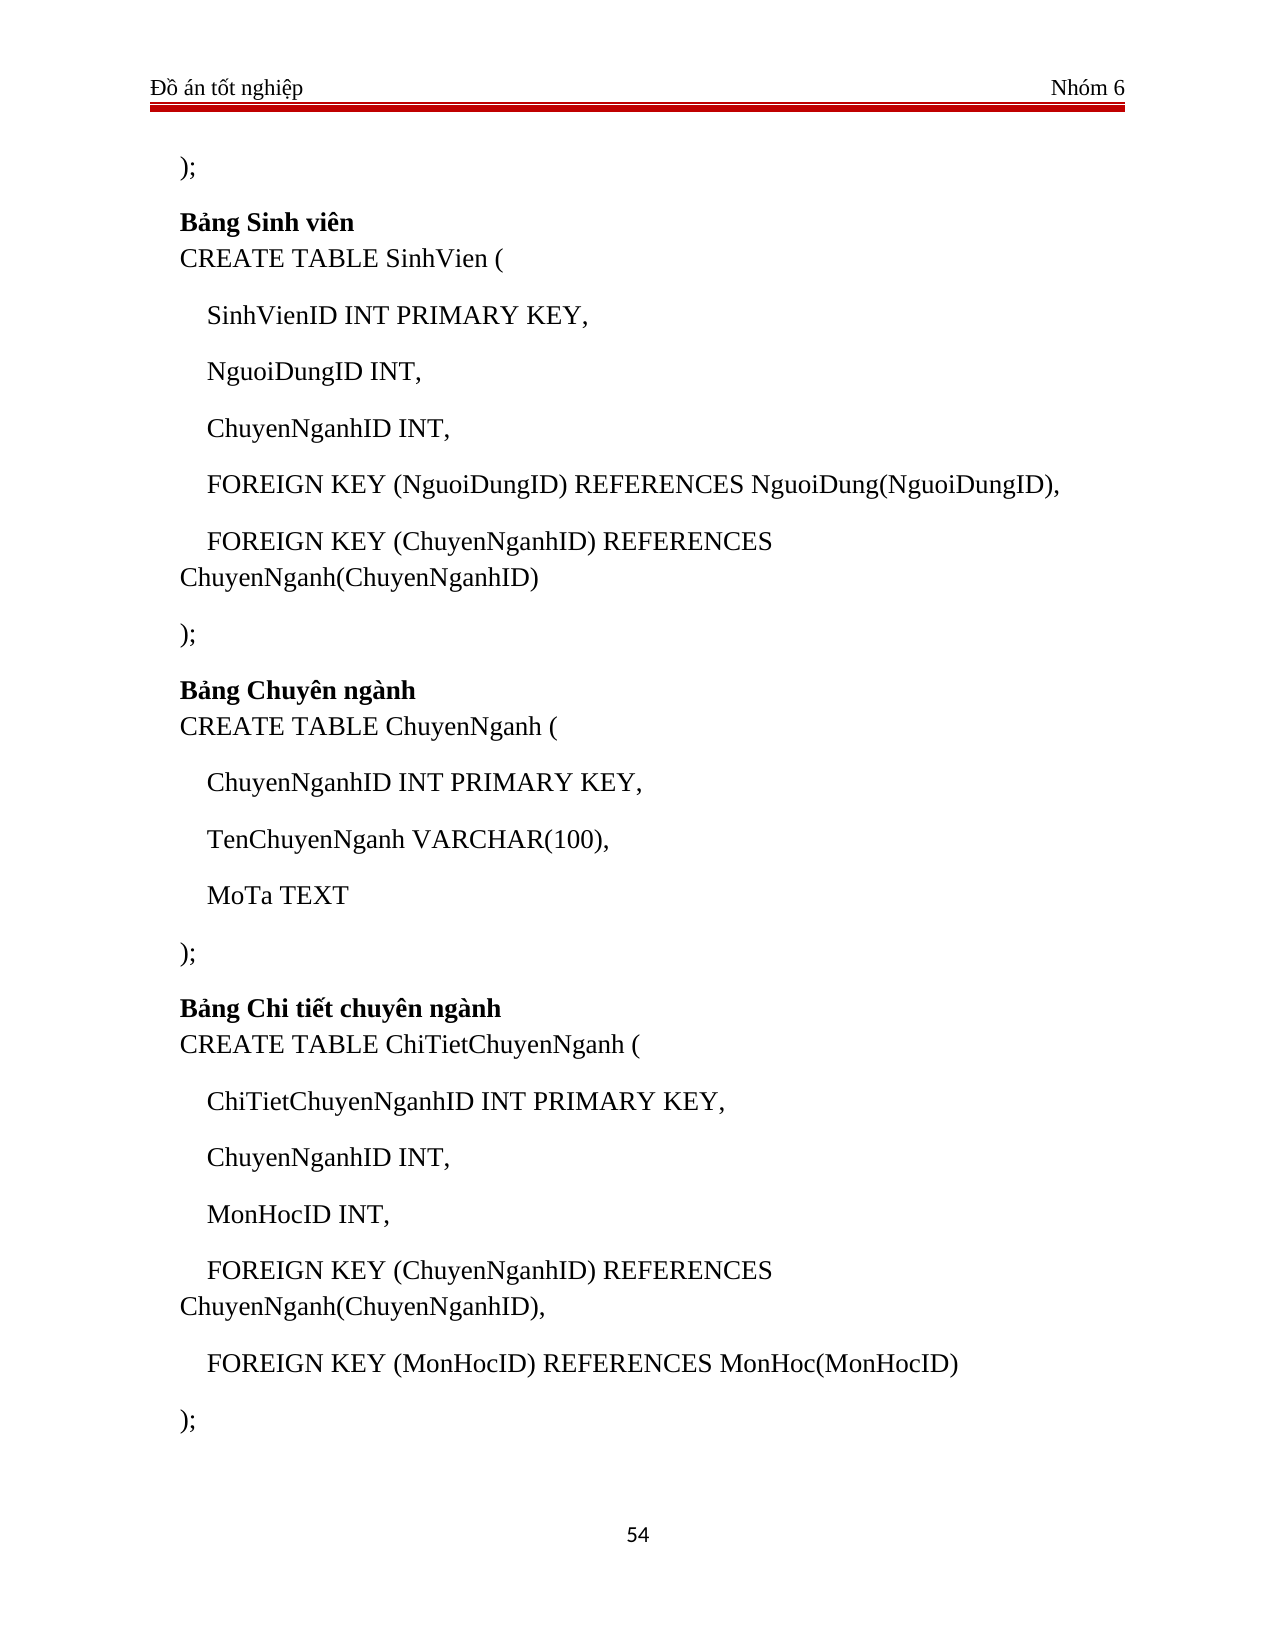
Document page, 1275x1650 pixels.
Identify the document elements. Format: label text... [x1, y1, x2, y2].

text CREATE TABLE ChuyenNganh ( [179, 710, 1125, 741]
text FOREIGN KEY (MonHocID) REFERENCES MonHoc(MonHocID) [179, 1347, 1125, 1378]
text ); [179, 936, 1125, 967]
text MonHocID INT, [179, 1198, 1125, 1229]
text MoTa TEXT [179, 879, 1125, 911]
text ChuyenNganhID INT, [179, 1141, 1125, 1172]
text FOREIGN KEY (ChuyenNganhID) REFERENCES ChuyenNganh(ChuyenNganhID), [179, 1254, 1125, 1321]
text TenChuyenNganh VARCHAR(100), [179, 823, 1125, 854]
subtitle Bảng Sinh viên [179, 207, 1125, 238]
text CREATE TABLE SinhVien ( [179, 242, 1125, 273]
subtitle Bảng Chuyên ngành [179, 674, 1125, 705]
text ChiTietChuyenNganhID INT PRIMARY KEY, [179, 1085, 1125, 1116]
text FOREIGN KEY (NguoiDungID) REFERENCES NguoiDung(NguoiDungID), [179, 468, 1125, 500]
text CREATE TABLE ChiTietChuyenNganh ( [179, 1028, 1125, 1059]
text ChuyenNganhID INT, [179, 412, 1125, 443]
text ); [179, 617, 1125, 648]
text ); [179, 1403, 1125, 1434]
text ); [179, 150, 1125, 181]
text SinhVienID INT PRIMARY KEY, [179, 299, 1125, 330]
text FOREIGN KEY (ChuyenNganhID) REFERENCES ChuyenNganh(ChuyenNganhID) [179, 525, 1125, 592]
subtitle Bảng Chi tiết chuyên ngành [179, 992, 1125, 1024]
text NguoiDungID INT, [179, 355, 1125, 387]
text ChuyenNganhID INT PRIMARY KEY, [179, 766, 1125, 797]
